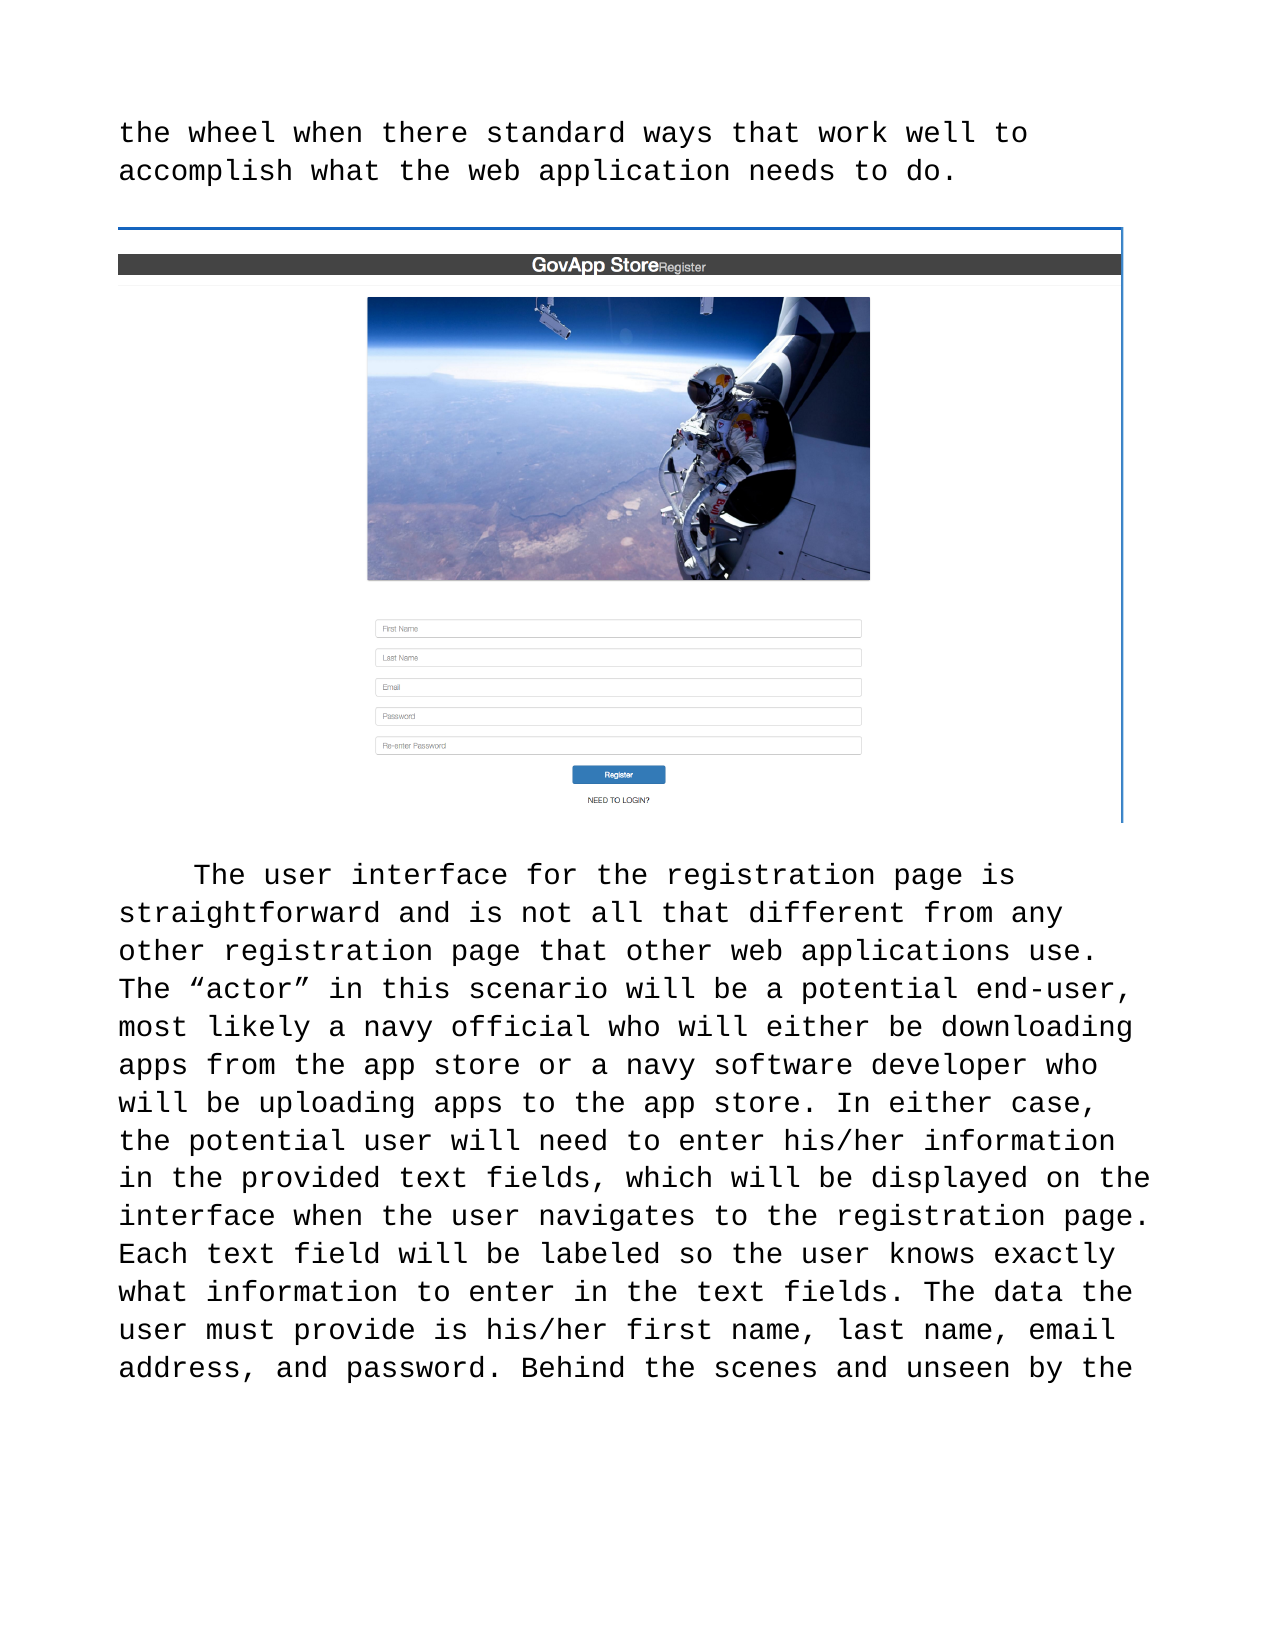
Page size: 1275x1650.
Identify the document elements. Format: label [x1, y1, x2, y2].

text [118, 118, 1157, 189]
picture [118, 227, 1124, 823]
text [118, 860, 1157, 1386]
